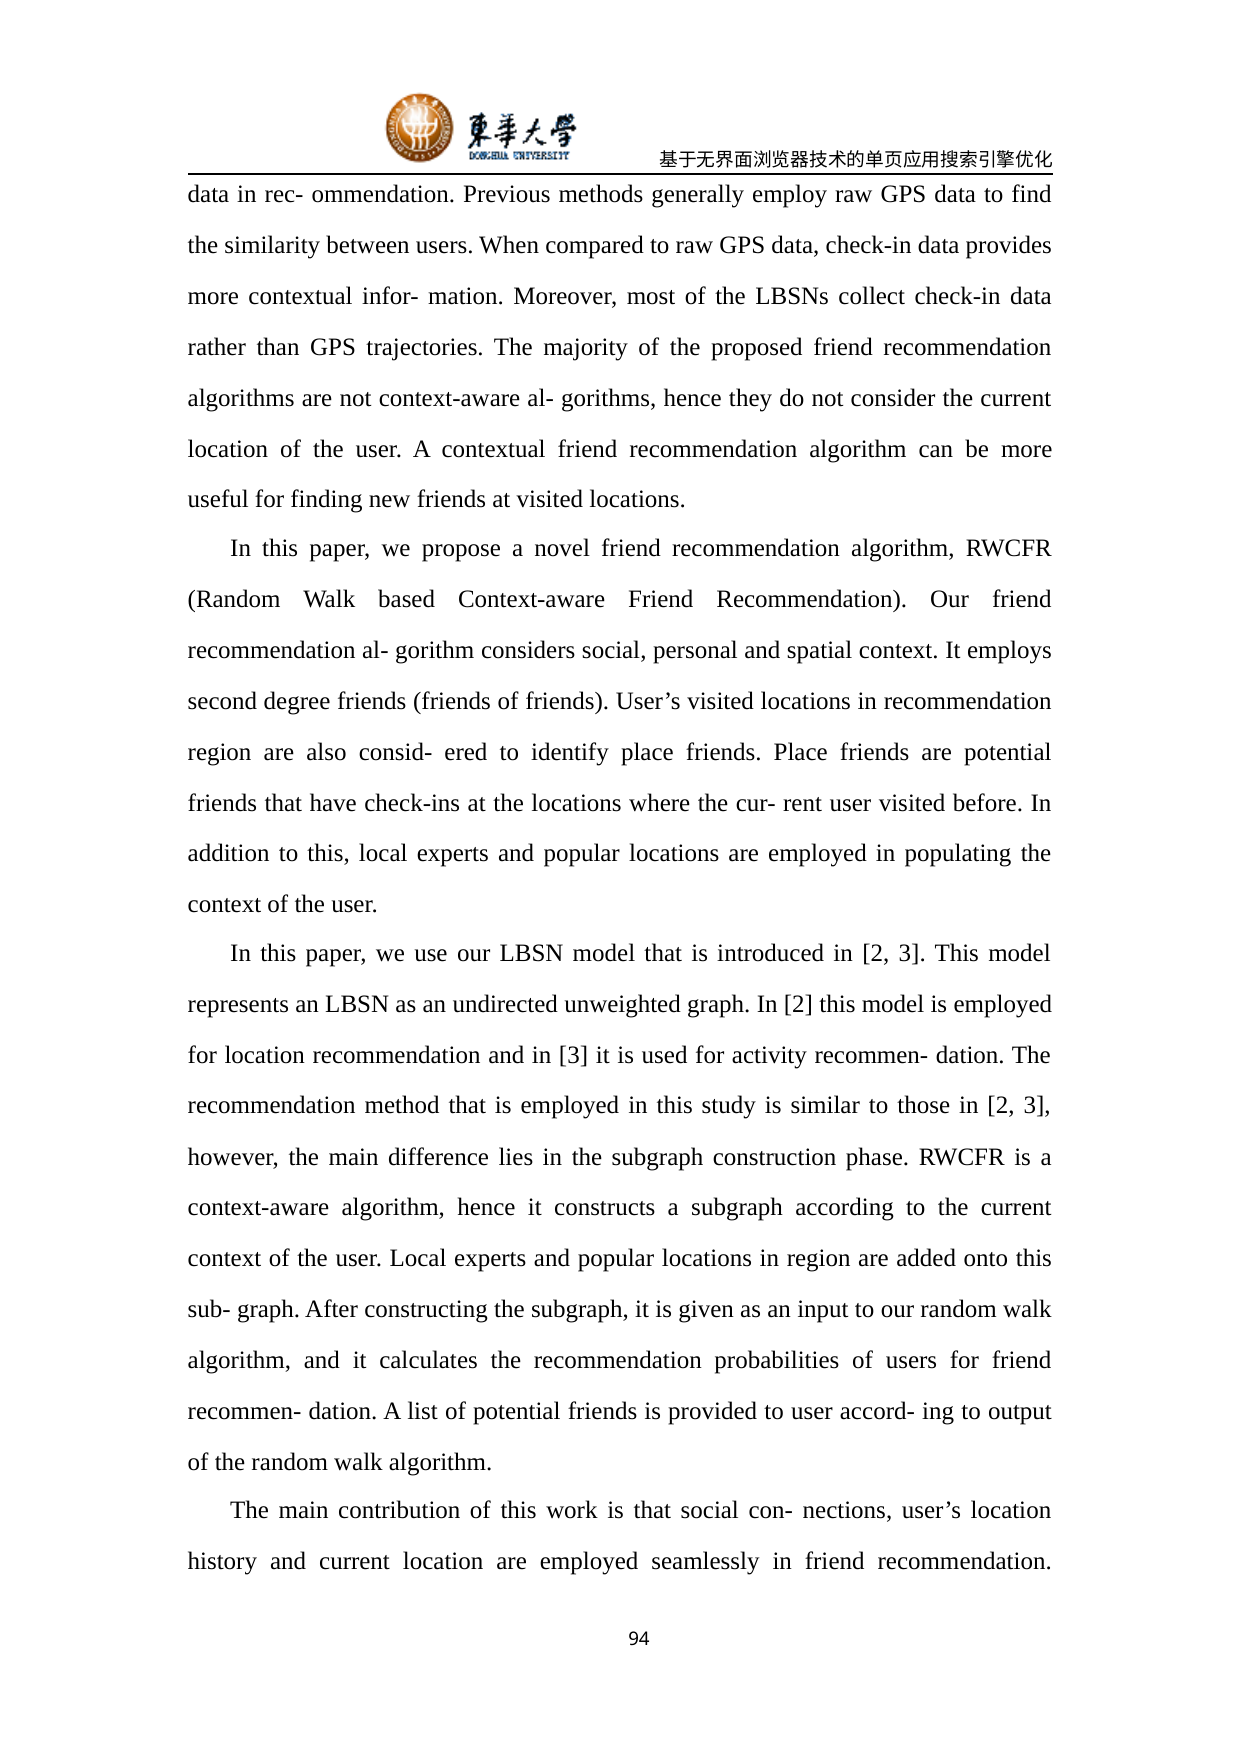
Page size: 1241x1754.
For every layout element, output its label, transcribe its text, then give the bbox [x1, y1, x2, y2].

text In this paper, we propose a novel friend recommendation algorithm, RWCFR (Random Walk based Context-aware Friend Recommendation). Our friend recommendation al- gorithm considers social, personal and spatial context. It employs second degree friends (friends of friends). User’s visited locations in recommendation region are also consid- ered to identify place friends. Place friends are potential friends that have check-ins at the locations where the cur- rent user visited before. In addition to this, local experts and popular locations are employed in populating the context of the user. [187, 530, 1053, 921]
picture [382, 88, 581, 166]
text In this paper, we use our LBSN model that is introduced in [2, 3]. This model represents an LBSN as an undirected unweighted graph. In [2] this model is employed for location recommendation and in [3] it is used for activity recommen- dation. The recommendation method that is employed in this study is similar to those in [2, 3], however, the main difference lies in the subgraph construction phase. RWCFR is a context-aware algorithm, hence it constructs a subgraph according to the current context of the user. Local experts and popular locations in region are added onto this sub- graph. After constructing the subgraph, it is given as an input to our random walk algorithm, and it calculates the recommendation probabilities of users for friend recommen- dation. A list of potential friends is provided to user accord- ing to output of the random walk algorithm. [187, 935, 1053, 1478]
